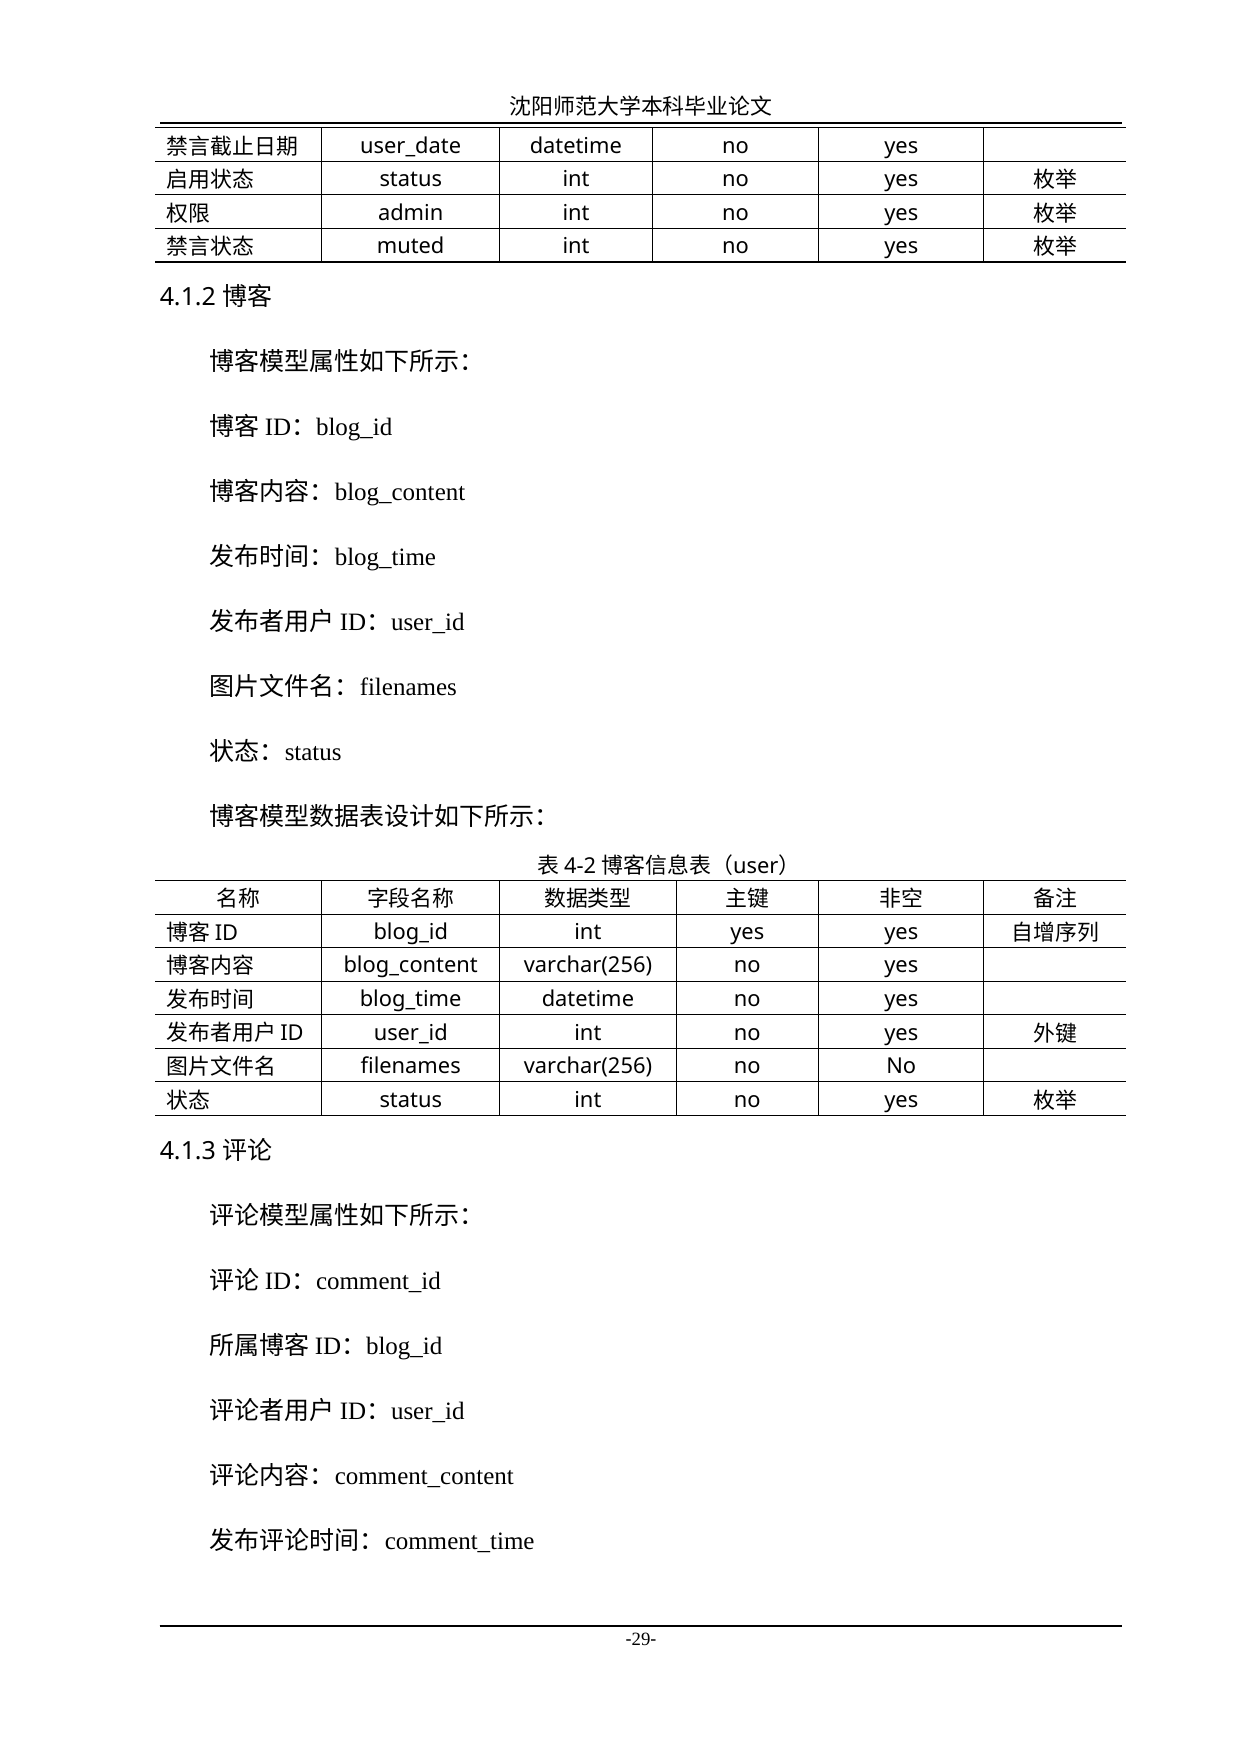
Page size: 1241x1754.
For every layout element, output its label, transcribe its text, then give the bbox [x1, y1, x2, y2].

text 博客ID：blog_id [159, 392, 1122, 457]
text 发布评论时间：comment_time [159, 1506, 1122, 1571]
table_cell yes [819, 1082, 983, 1115]
table_cell 外键 [984, 1015, 1126, 1048]
table_cell muted [322, 229, 499, 261]
table_cell no [653, 195, 818, 228]
table_cell yes [819, 1015, 983, 1048]
table_cell status [322, 162, 499, 194]
table_header 数据类型 [500, 881, 676, 913]
table_cell no [677, 948, 818, 981]
table_header 字段名称 [322, 881, 499, 913]
table_cell No [819, 1049, 983, 1081]
text 博客模型属性如下所示： [159, 327, 1122, 392]
text 博客内容：blog_content [159, 457, 1122, 522]
table_header 名称 [155, 881, 321, 913]
table_cell 枚举 [984, 162, 1126, 194]
table_cell no [677, 1015, 818, 1048]
table_cell 图片文件名 [155, 1049, 321, 1081]
table_cell 枚举 [984, 1082, 1126, 1115]
table_cell 发布者用户ID [155, 1015, 321, 1048]
text 评论模型属性如下所示： [159, 1181, 1122, 1246]
table_cell [984, 128, 1126, 161]
text 表4-2 博客信息表（user） [159, 847, 1122, 880]
text 评论内容：comment_content [159, 1441, 1122, 1506]
text 评论者用户ID：user_id [159, 1376, 1122, 1441]
table_cell [984, 982, 1126, 1014]
table_cell yes [677, 915, 818, 947]
table_cell [984, 948, 1126, 981]
table_cell 枚举 [984, 195, 1126, 228]
table_cell datetime [500, 128, 652, 161]
table_cell yes [819, 128, 983, 161]
table_cell int [500, 229, 652, 261]
table_cell varchar(256) [500, 1049, 676, 1081]
table_cell yes [819, 229, 983, 261]
table_cell int [500, 1015, 676, 1048]
table_cell no [677, 1082, 818, 1115]
table_cell int [500, 162, 652, 194]
table_cell 状态 [155, 1082, 321, 1115]
table_header 主键 [677, 881, 818, 913]
table_cell no [677, 982, 818, 1014]
table_cell 博客ID [155, 915, 321, 947]
text 图片文件名：filenames [159, 652, 1122, 717]
table_cell no [653, 229, 818, 261]
table_cell [984, 1049, 1126, 1081]
table_cell user_id [322, 1015, 499, 1048]
text 评论ID：comment_id [159, 1246, 1122, 1311]
table_cell 发布时间 [155, 982, 321, 1014]
table_cell no [653, 162, 818, 194]
table_cell 禁言状态 [155, 229, 321, 261]
table_cell 启用状态 [155, 162, 321, 194]
table_cell int [500, 195, 652, 228]
table_cell no [677, 1049, 818, 1081]
table_cell yes [819, 162, 983, 194]
table_cell 禁言截止日期 [155, 128, 321, 161]
subtitle 4.1.3 评论 [159, 1116, 1122, 1181]
table_cell yes [819, 948, 983, 981]
table_cell user_date [322, 128, 499, 161]
text 发布时间：blog_time [159, 522, 1122, 587]
table_cell yes [819, 195, 983, 228]
text 发布者用户ID：user_id [159, 587, 1122, 652]
text 博客模型数据表设计如下所示： [159, 782, 1122, 847]
table_cell varchar(256) [500, 948, 676, 981]
table_cell yes [819, 982, 983, 1014]
text 状态：status [159, 717, 1122, 782]
text 所属博客ID：blog_id [159, 1311, 1122, 1376]
table_cell admin [322, 195, 499, 228]
table_header 非空 [819, 881, 983, 913]
table_cell blog_content [322, 948, 499, 981]
table_cell yes [819, 915, 983, 947]
table_header 备注 [984, 881, 1126, 913]
table_cell 枚举 [984, 229, 1126, 261]
table_cell 自增序列 [984, 915, 1126, 947]
table_cell filenames [322, 1049, 499, 1081]
subtitle 4.1.2 博客 [159, 263, 1122, 327]
table_cell 权限 [155, 195, 321, 228]
table_cell int [500, 915, 676, 947]
table_cell no [653, 128, 818, 161]
table_cell status [322, 1082, 499, 1115]
table_cell blog_time [322, 982, 499, 1014]
table_cell blog_id [322, 915, 499, 947]
table_cell datetime [500, 982, 676, 1014]
table_cell int [500, 1082, 676, 1115]
table_cell 博客内容 [155, 948, 321, 981]
